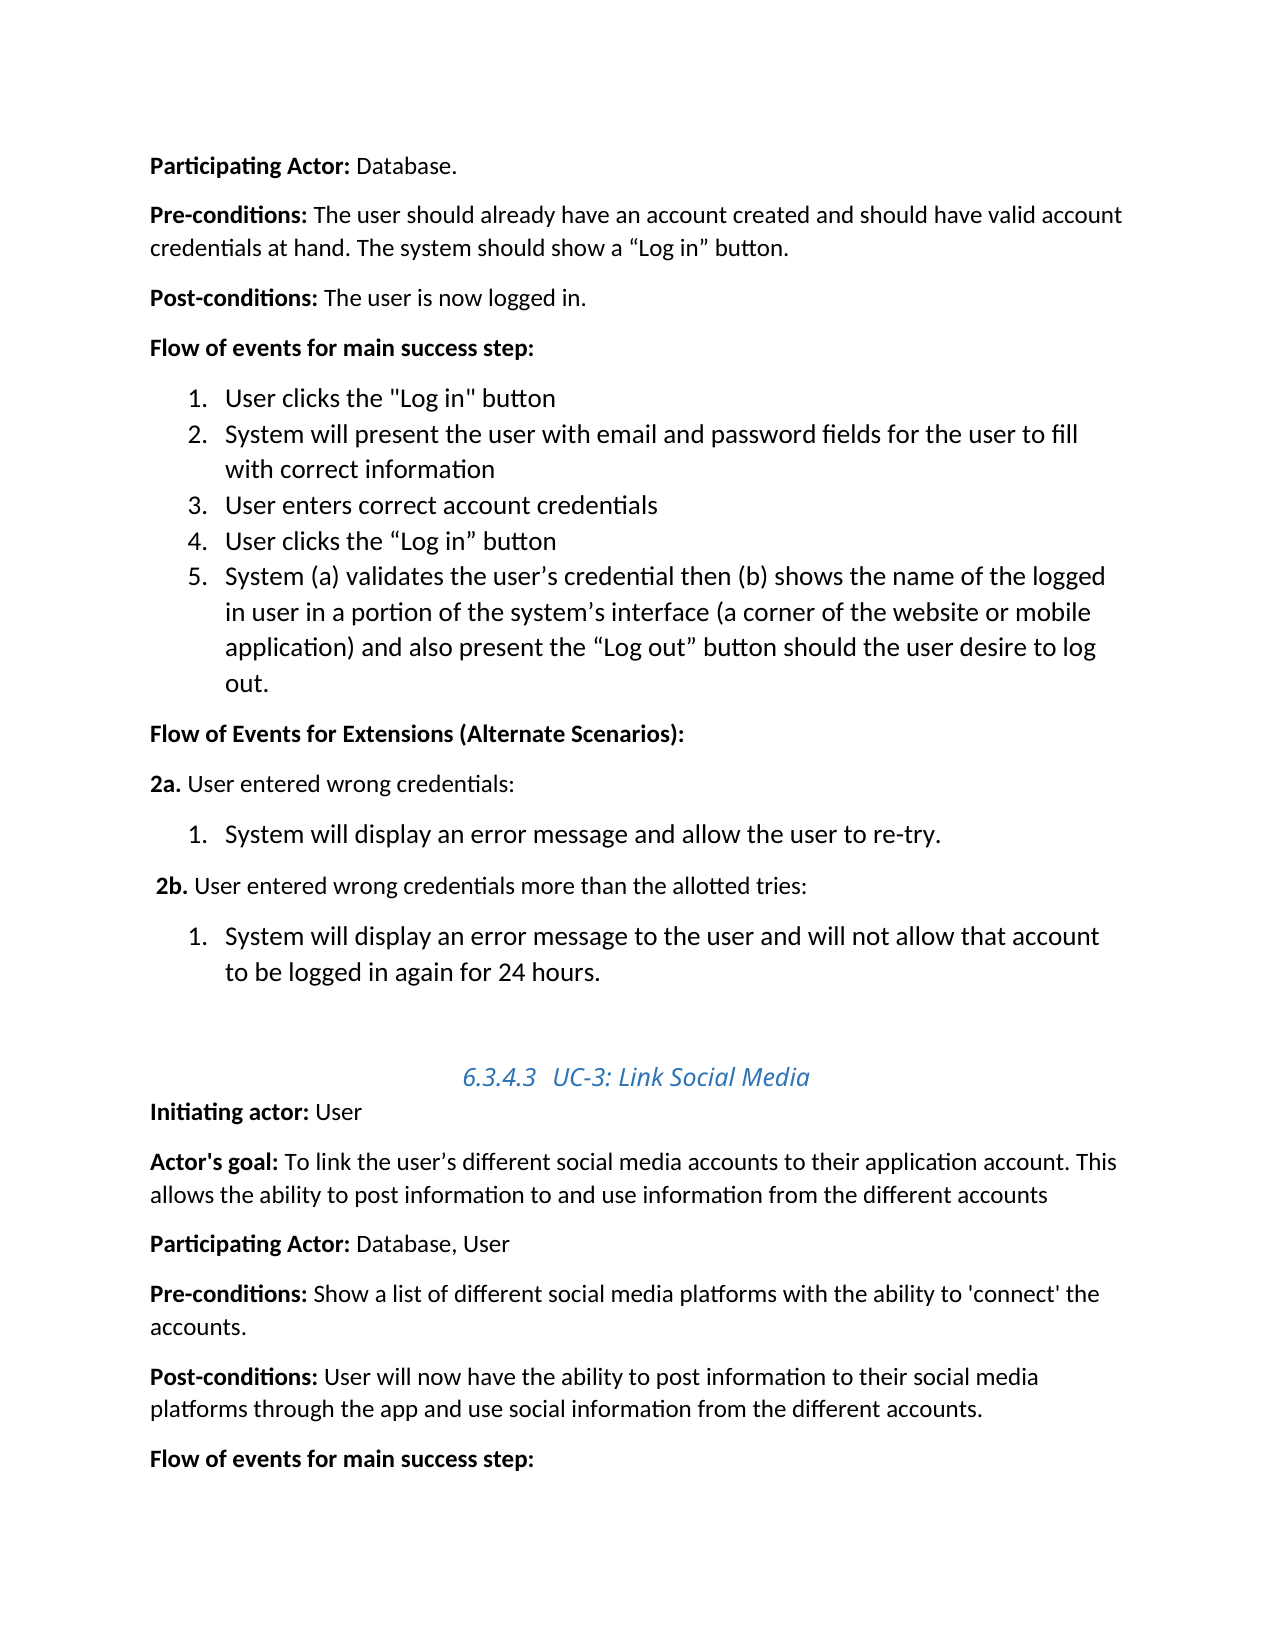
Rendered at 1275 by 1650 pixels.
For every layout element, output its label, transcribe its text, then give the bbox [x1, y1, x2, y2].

list System will display an error message to the user and will not allow that account to be logged in again for 24 hours. [187, 919, 1125, 988]
text Post-conditions: The user is now logged in. [150, 282, 1125, 313]
text Pre-conditions: The user should already have an account created and should have valid account credentials at hand. The system should show a “Log in” button. [150, 199, 1125, 263]
text Flow of events for main success step: [150, 1443, 1125, 1474]
subtitle UC-3: Link Social Media [150, 1060, 1125, 1094]
text Pre-conditions: Show a list of different social media platforms with the ability to 'connect' the accounts. [150, 1278, 1125, 1342]
text Actor's goal: To link the user’s different social media accounts to their application account. This allows the ability to post information to and use information from the different accounts [150, 1146, 1125, 1209]
text 2b. User entered wrong credentials more than the allotted tries: [150, 870, 1125, 901]
text Participating Actor: Database. [150, 150, 1125, 181]
text Flow of Events for Extensions (Alternate Scenarios): [150, 718, 1125, 749]
list System (a) validates the user’s credential then (b) shows the name of the logged in user in a portion of the system’s interface (a corner of the website or mobile application) and also present the “Log out” button should the user desire to log out. [187, 559, 1125, 699]
text Flow of events for main success step: [150, 332, 1125, 362]
list User enters correct account credentials [187, 488, 1125, 521]
text Post-conditions: User will now have the ability to post information to their social media platforms through the app and use social information from the different accounts. [150, 1361, 1125, 1424]
list User clicks the "Log in" button [187, 381, 1125, 414]
list User clicks the “Log in” button [187, 524, 1125, 557]
text 2a. User entered wrong credentials: [150, 768, 1125, 799]
list System will display an error message and allow the user to re-try. [187, 818, 1125, 851]
text Participating Actor: Database, User [150, 1229, 1125, 1259]
text Initiating actor: User [150, 1097, 1125, 1127]
list System will present the user with email and password fields for the user to fill with correct information [187, 417, 1125, 486]
